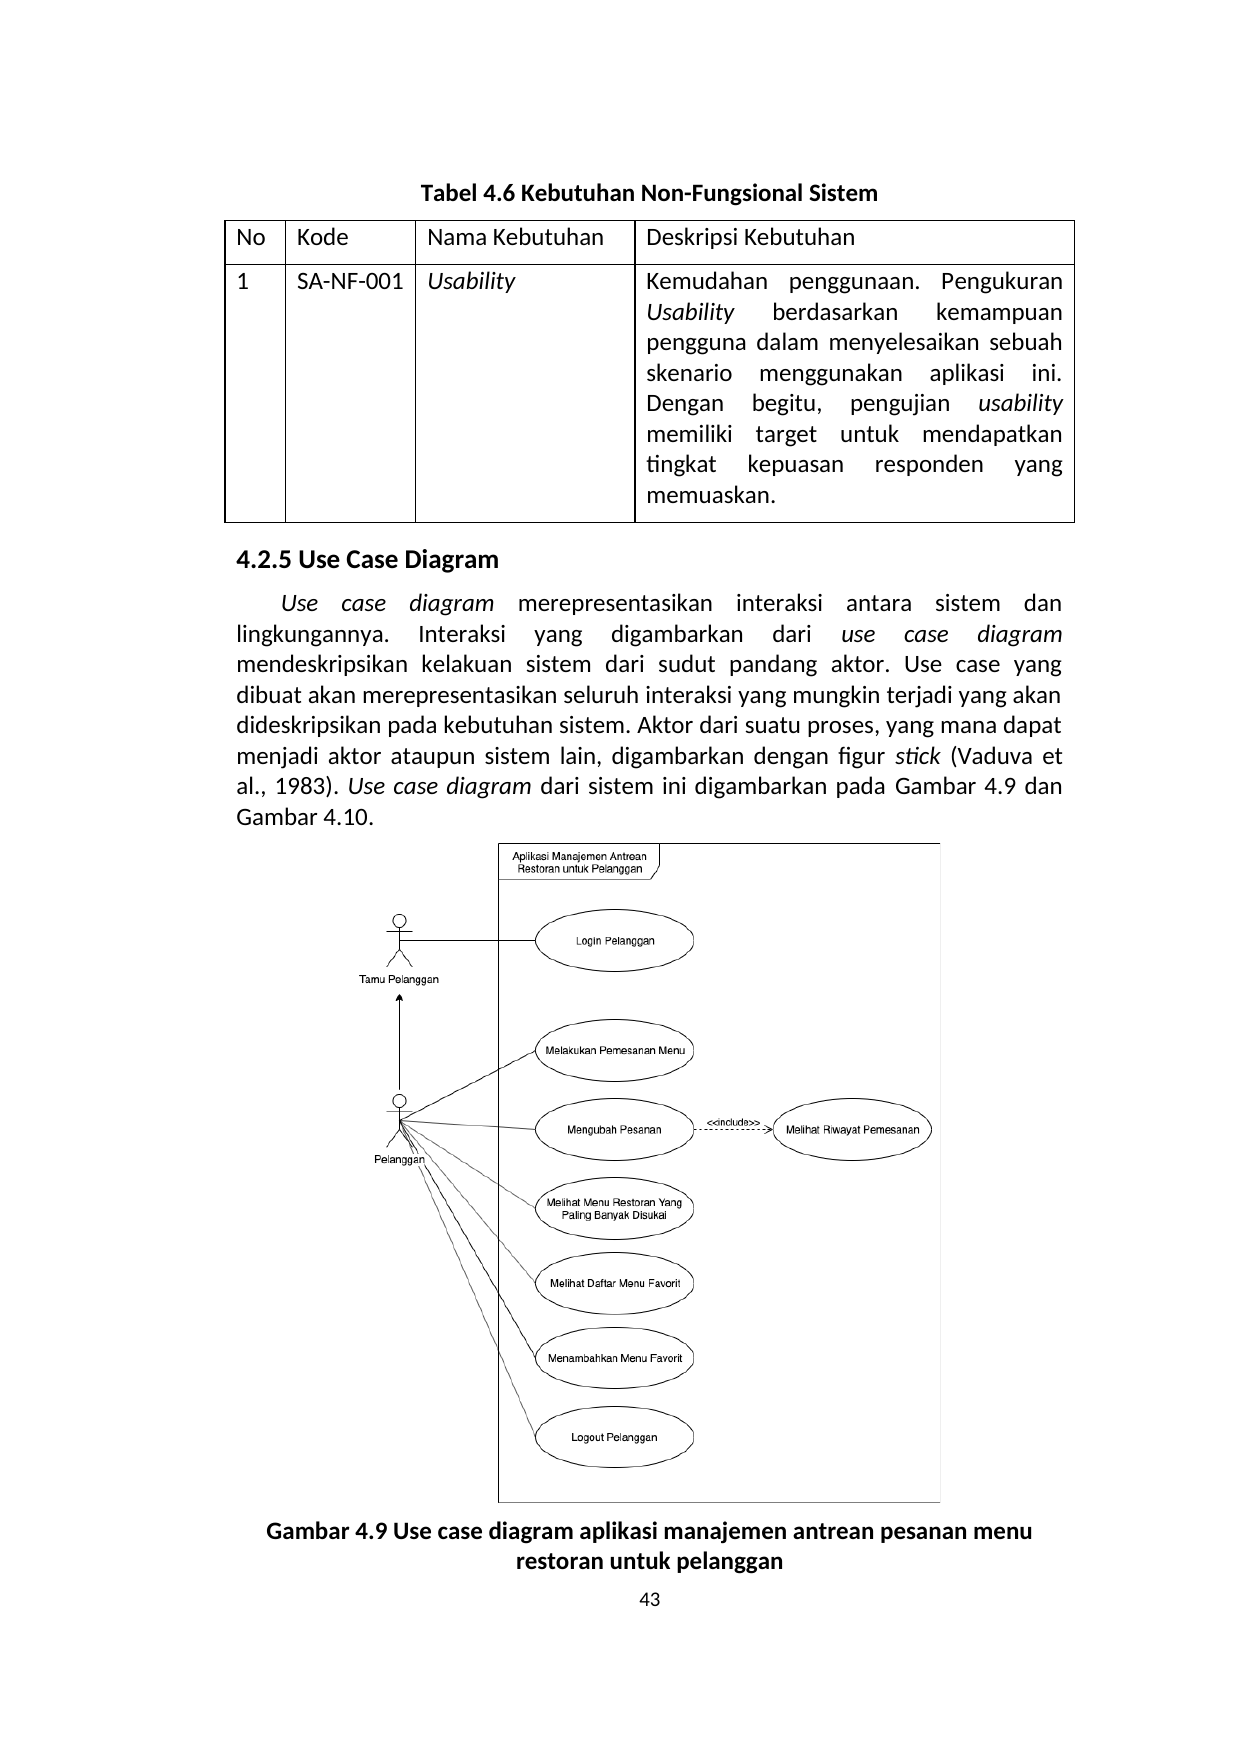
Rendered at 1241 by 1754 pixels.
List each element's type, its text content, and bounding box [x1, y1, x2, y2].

table_cell 1 [226, 265, 285, 522]
subtitle Use Case Diagram [236, 542, 1063, 575]
table_header Kode [286, 221, 415, 264]
table_header No [226, 221, 285, 264]
table_cell Kemudahan penggunaan. Pengukuran Usability berdasarkan kemampuan pengguna dalam menyelesaikan sebuah skenario menggunakan aplikasi ini. Dengan begitu, pengujian usability memiliki target untuk mendapatkan tingkat kepuasan responden yang memuaskan. [636, 265, 1074, 522]
table_header Nama Kebutuhan [416, 221, 634, 264]
table_cell Usability [416, 265, 634, 522]
table_cell SA-NF-001 [286, 265, 415, 522]
picture [359, 843, 941, 1503]
table_header Deskripsi Kebutuhan [636, 221, 1074, 264]
